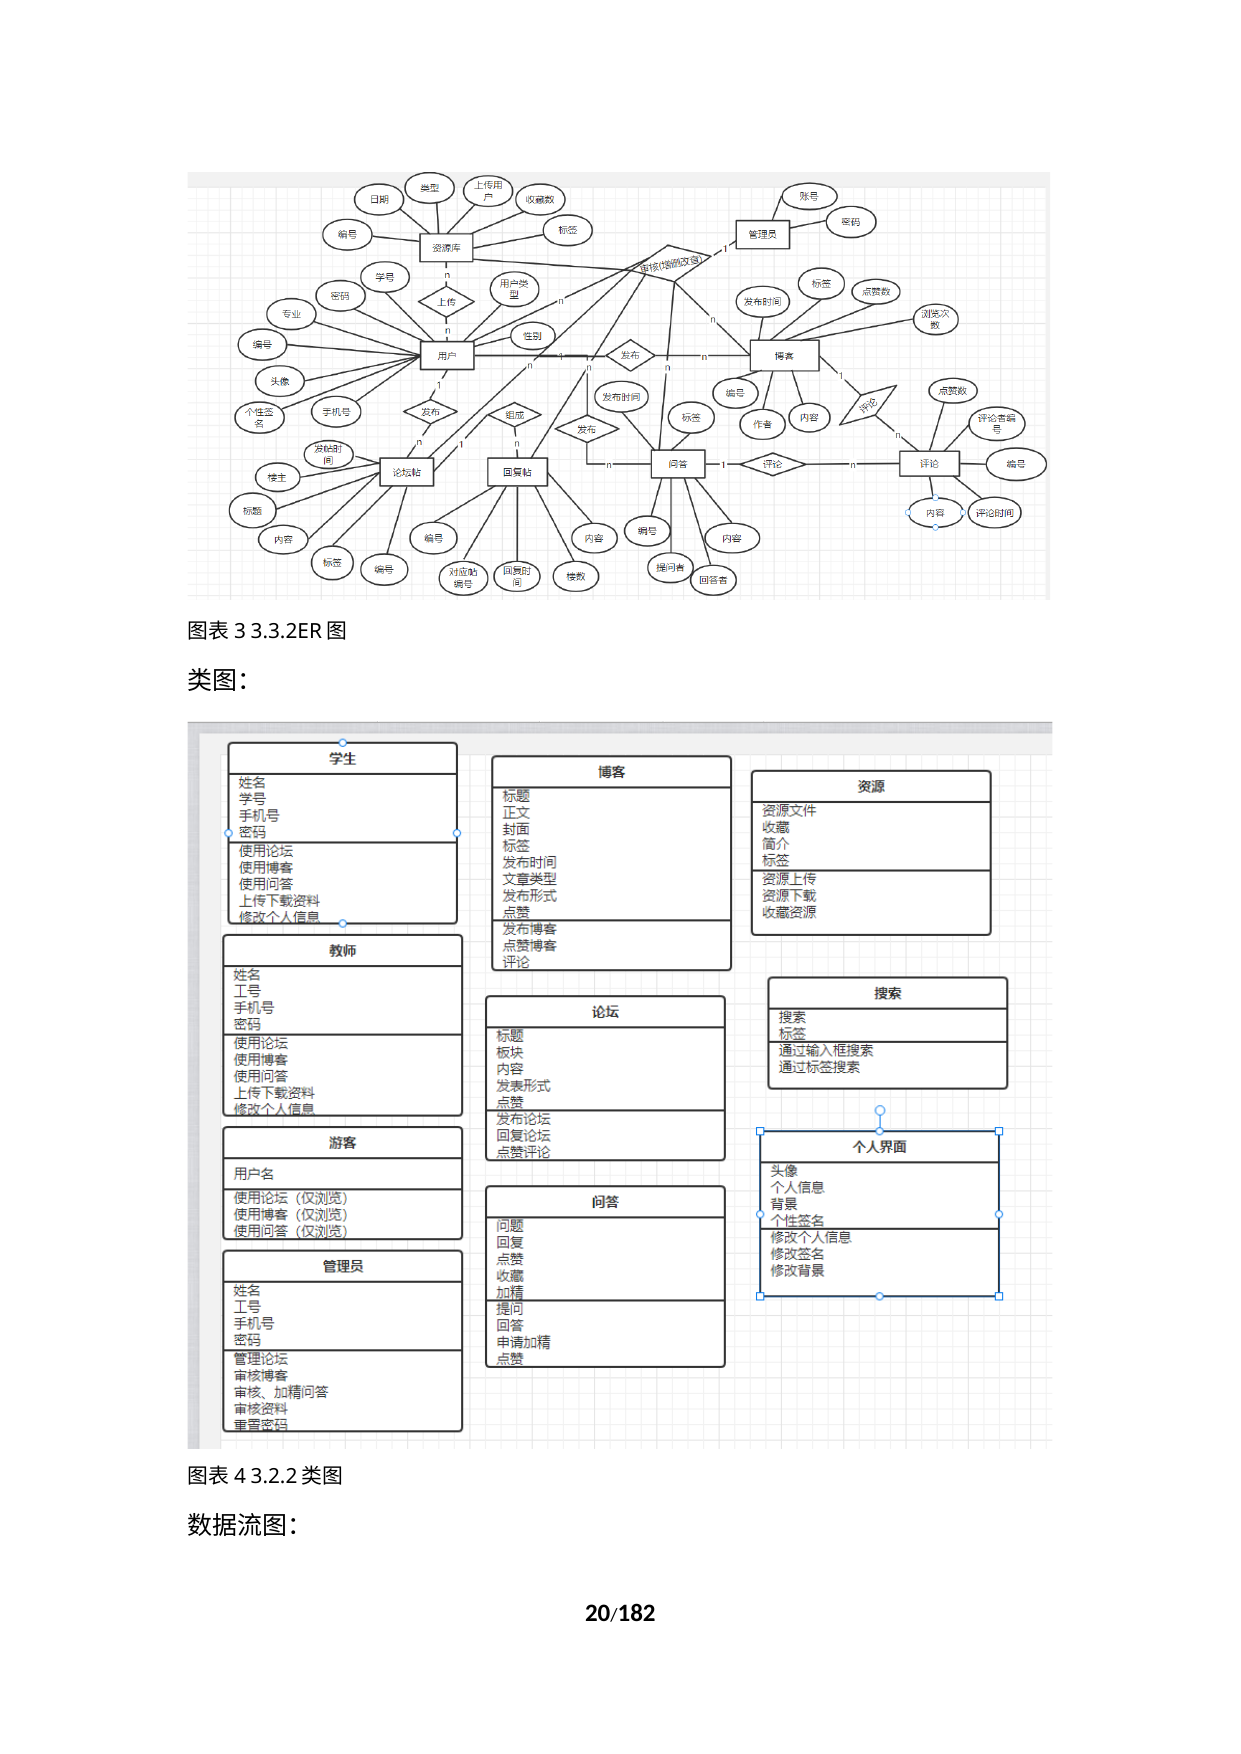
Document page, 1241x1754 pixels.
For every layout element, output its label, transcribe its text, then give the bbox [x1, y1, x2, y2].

text 数据流图： [187, 1491, 1053, 1556]
picture [187, 172, 1050, 600]
picture [187, 721, 1053, 1449]
text 类图： [187, 646, 1053, 711]
text 图表 3 3.3.2ER图 [187, 613, 1053, 646]
text 图表 4 3.2.2类图 [187, 1458, 1053, 1491]
